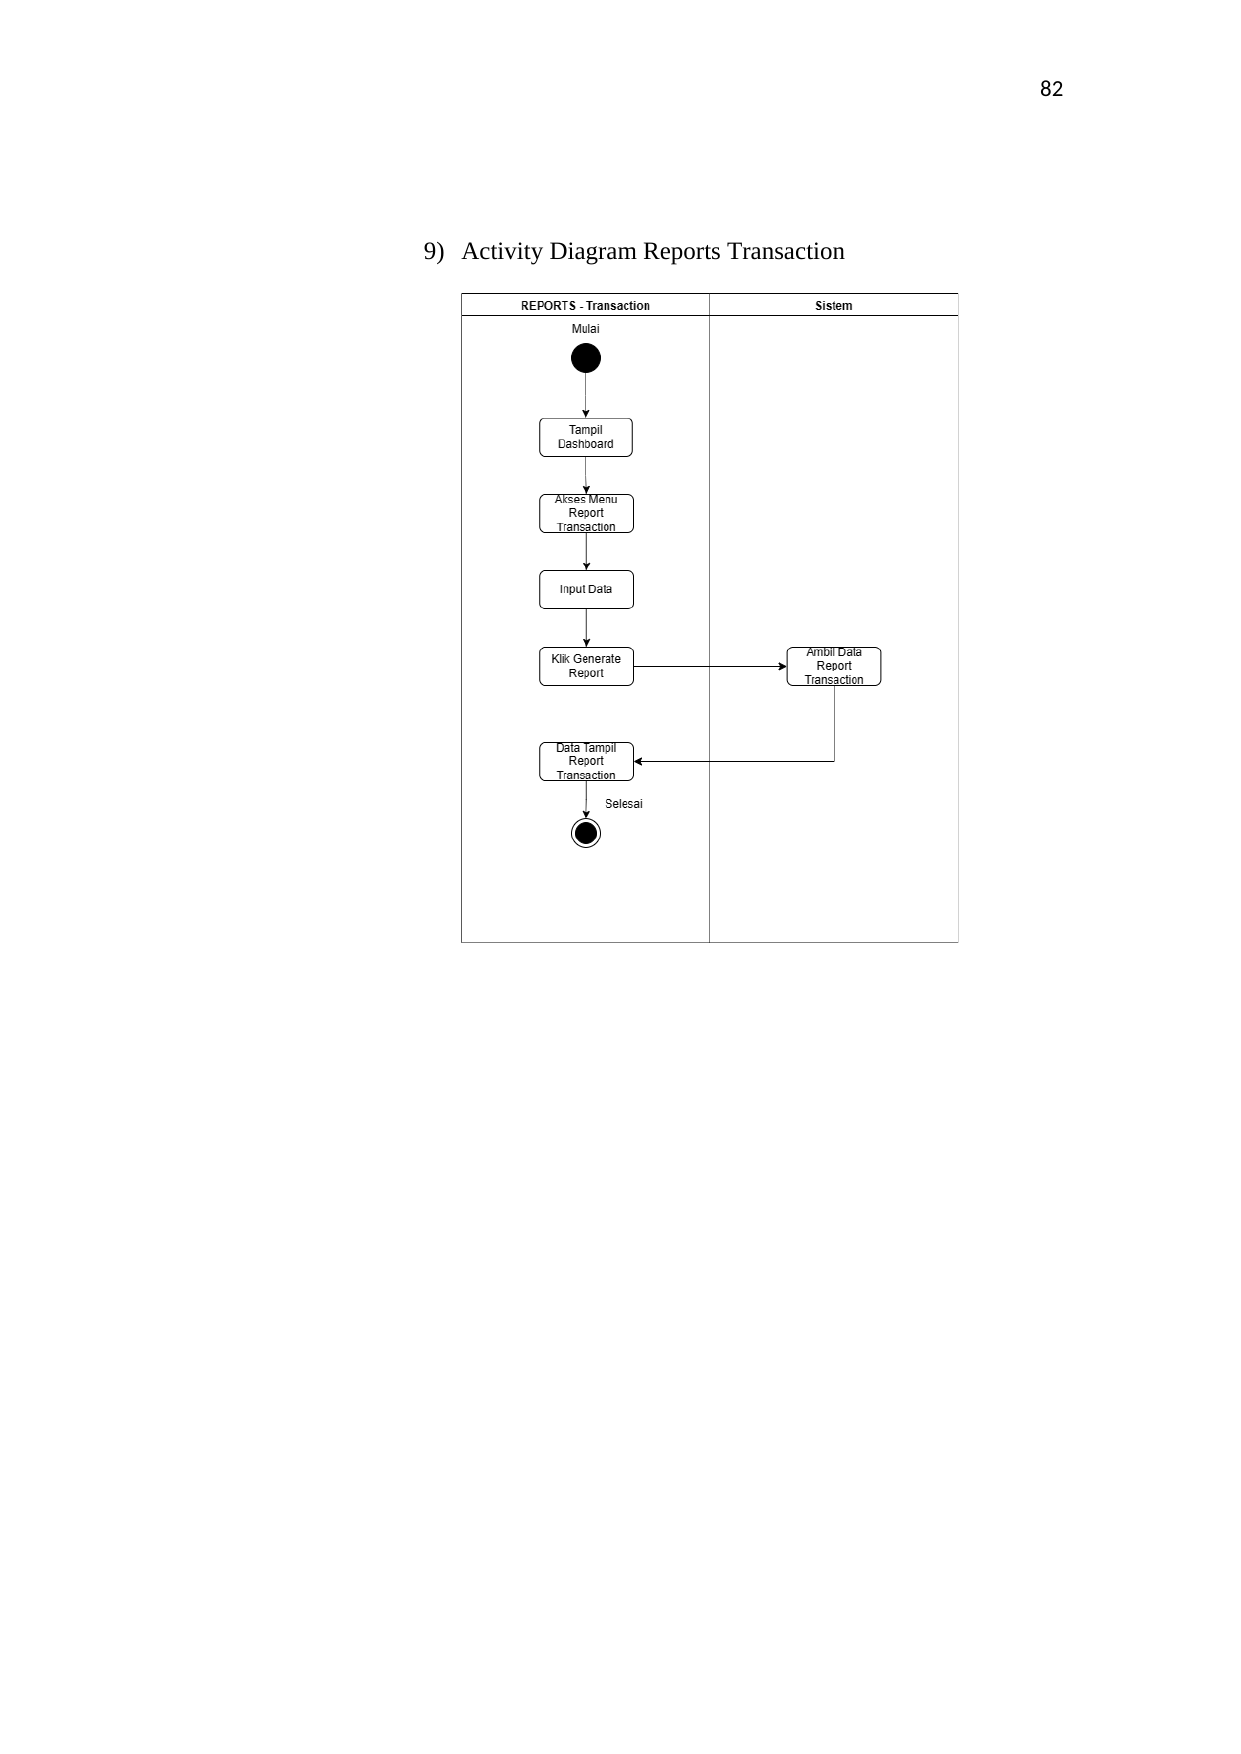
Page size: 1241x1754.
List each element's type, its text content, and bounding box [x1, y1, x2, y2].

list Activity Diagram Reports Transaction [424, 236, 1063, 265]
picture [461, 293, 959, 943]
